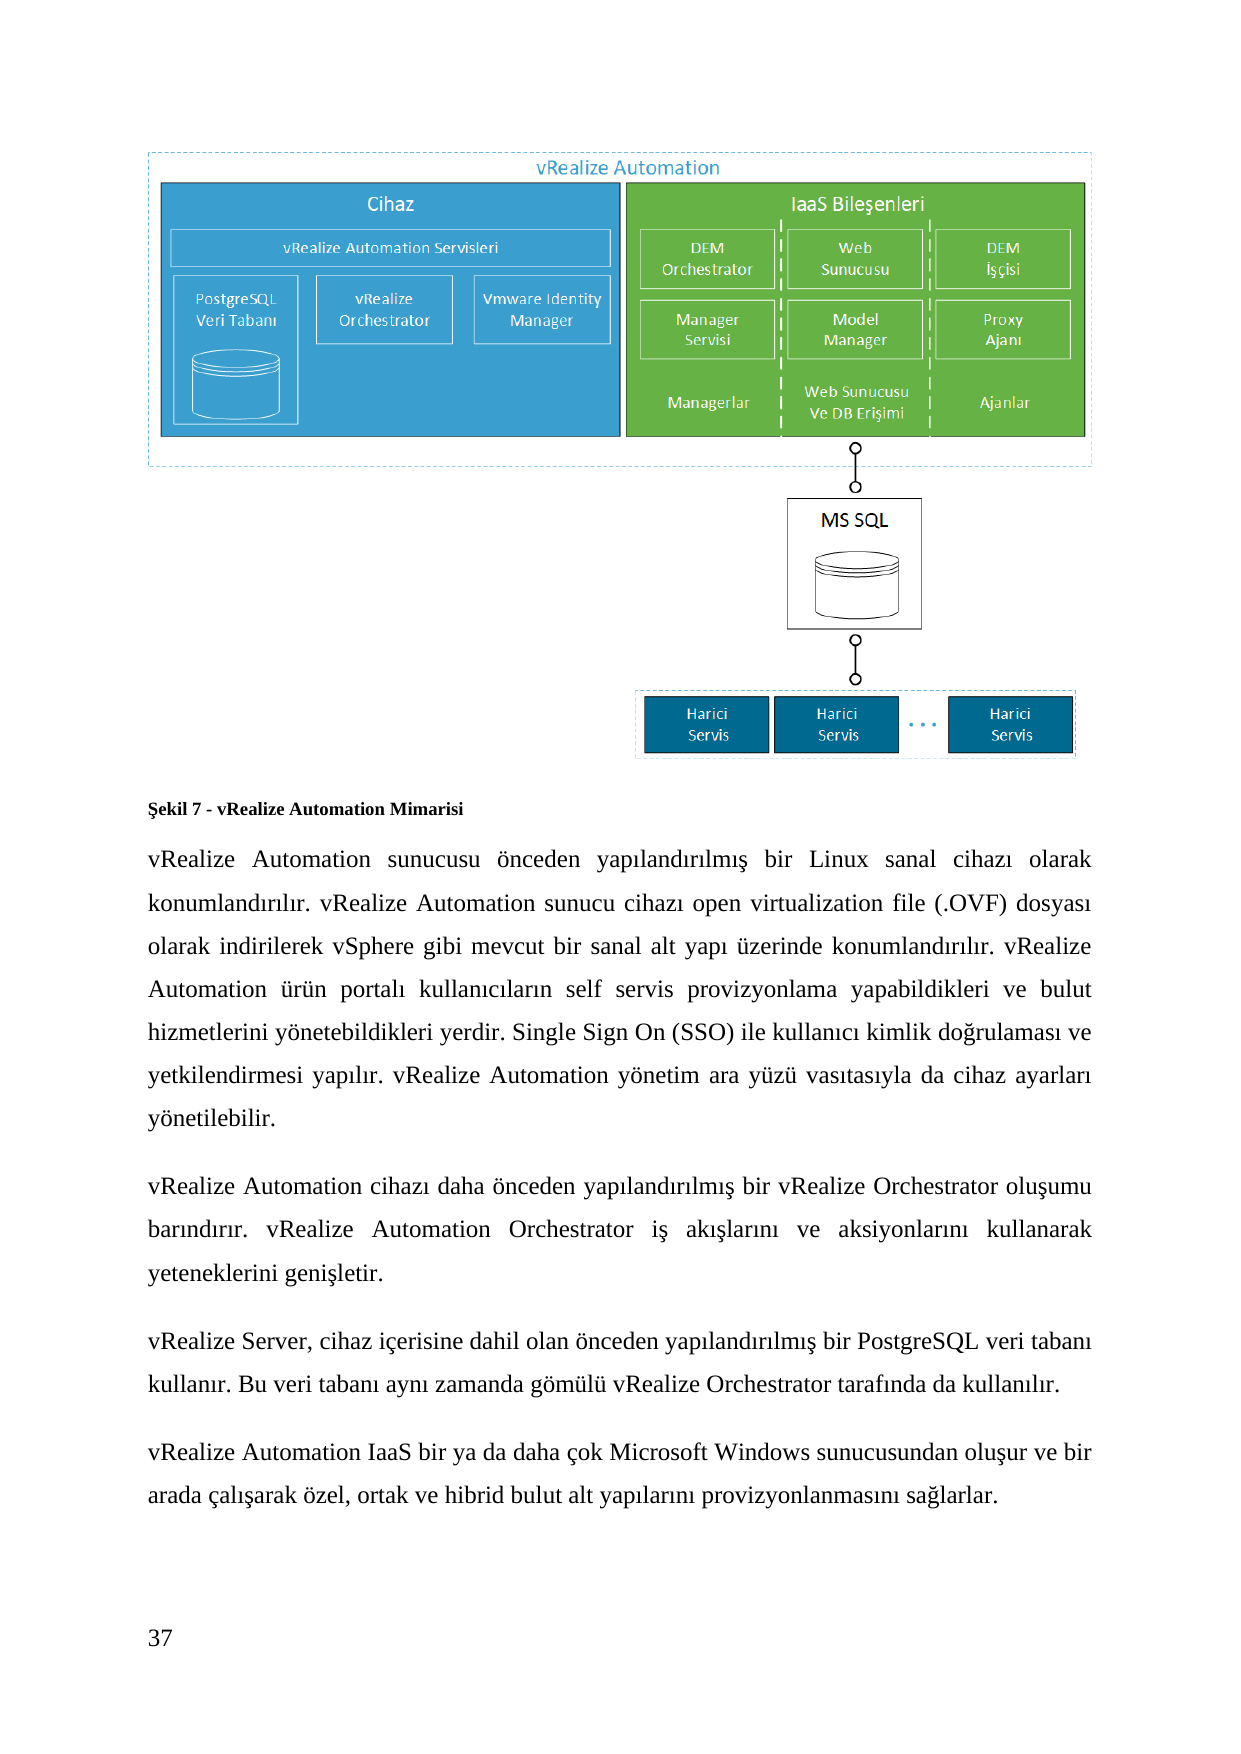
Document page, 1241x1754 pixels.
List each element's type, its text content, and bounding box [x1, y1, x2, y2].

picture [147, 147, 1092, 759]
text vRealize Automation cihazı daha önceden yapılandırılmış bir vRealize Orchestrator oluşumu barındırır. vRealize Automation Orchestrator iş akışlarını ve aksiyonlarını kullanarak yeteneklerini genişletir. [148, 1171, 1093, 1286]
text vRealize Automation sunucusu önceden yapılandırılmış bir Linux sanal cihazı olarak konumlandırılır. vRealize Automation sunucu cihazı open virtualization file (.OVF) dosyası olarak indirilerek vSphere gibi mevcut bir sanal alt yapı üzerinde konumlandırılır. vRealize Automation ürün portalı kullanıcıların self servis provizyonlama yapabildikleri ve bulut hizmetlerini yönetebildikleri yerdir. Single Sign On (SSO) ile kullanıcı kimlik doğrulaması ve yetkilendirmesi yapılır. vRealize Automation yönetim ara yüzü vasıtasıyla da cihaz ayarları yönetilebilir. [148, 844, 1093, 1132]
text Şekil 7 - vRealize Automation Mimarisi [148, 798, 1093, 819]
text vRealize Automation IaaS bir ya da daha çok Microsoft Windows sunucusundan oluşur ve bir arada çalışarak özel, ortak ve hibrid bulut alt yapılarını provizyonlanmasını sağlarlar. [148, 1437, 1093, 1509]
text vRealize Server, cihaz içerisine dahil olan önceden yapılandırılmış bir PostgreSQL veri tabanı kullanır. Bu veri tabanı aynı zamanda gömülü vRealize Orchestrator tarafında da kullanılır. [148, 1326, 1093, 1398]
